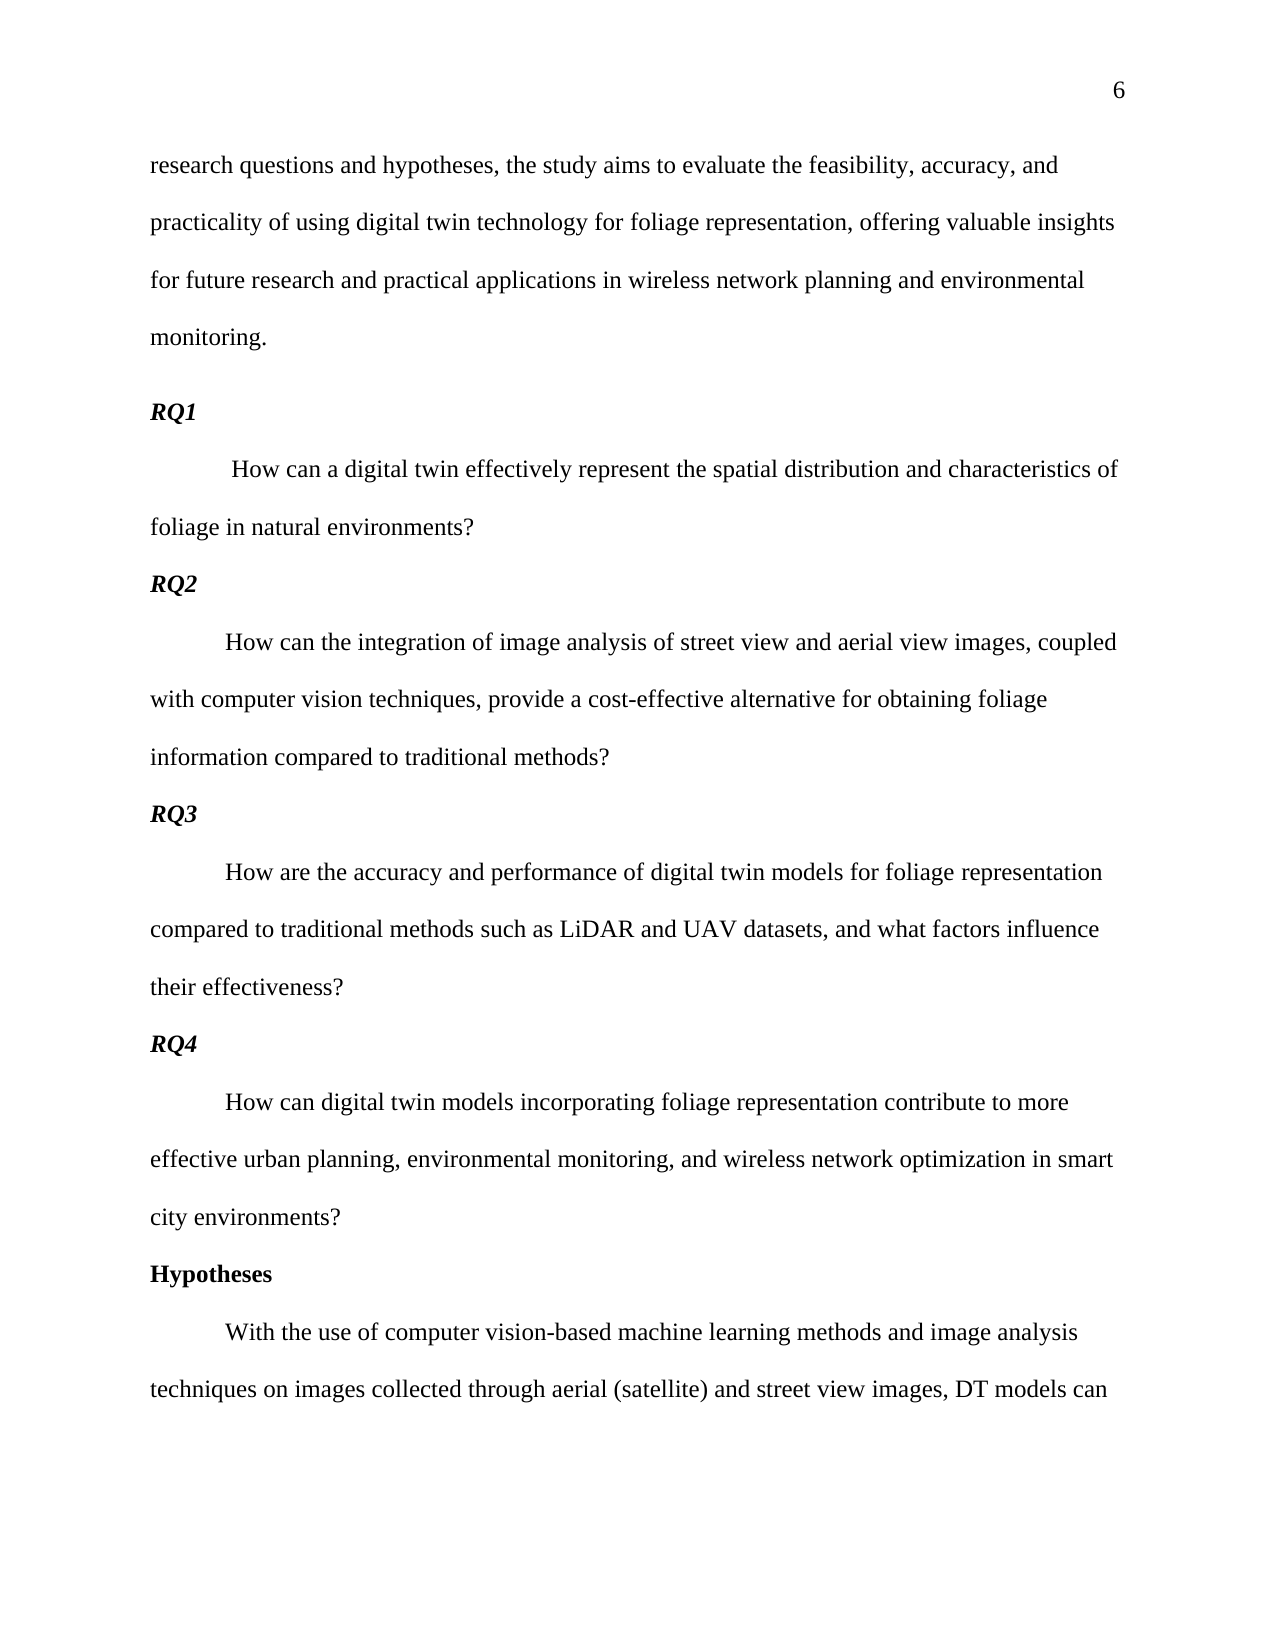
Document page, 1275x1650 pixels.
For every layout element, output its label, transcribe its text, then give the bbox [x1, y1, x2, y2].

subtitle RQ4 [150, 1029, 1125, 1058]
text How are the accuracy and performance of digital twin models for foliage representation compared to traditional methods such as LiDAR and UAV datasets, and what factors influence their effectiveness? [150, 857, 1125, 1000]
text How can digital twin models incorporating foliage representation contribute to more effective urban planning, environmental monitoring, and wireless network optimization in smart city environments? [150, 1087, 1125, 1230]
text How can a digital twin effectively represent the spatial distribution and characteristics of foliage in natural environments? [150, 454, 1125, 540]
subtitle RQ2 [150, 569, 1125, 598]
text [150, 150, 1125, 351]
text How can the integration of image analysis of street view and aerial view images, coupled with computer vision techniques, provide a cost-effective alternative for obtaining foliage information compared to traditional methods? [150, 627, 1125, 770]
subtitle Hypotheses [150, 1259, 1125, 1288]
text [150, 1317, 1125, 1403]
subtitle RQ3 [150, 799, 1125, 828]
subtitle RQ1 [150, 397, 1125, 425]
